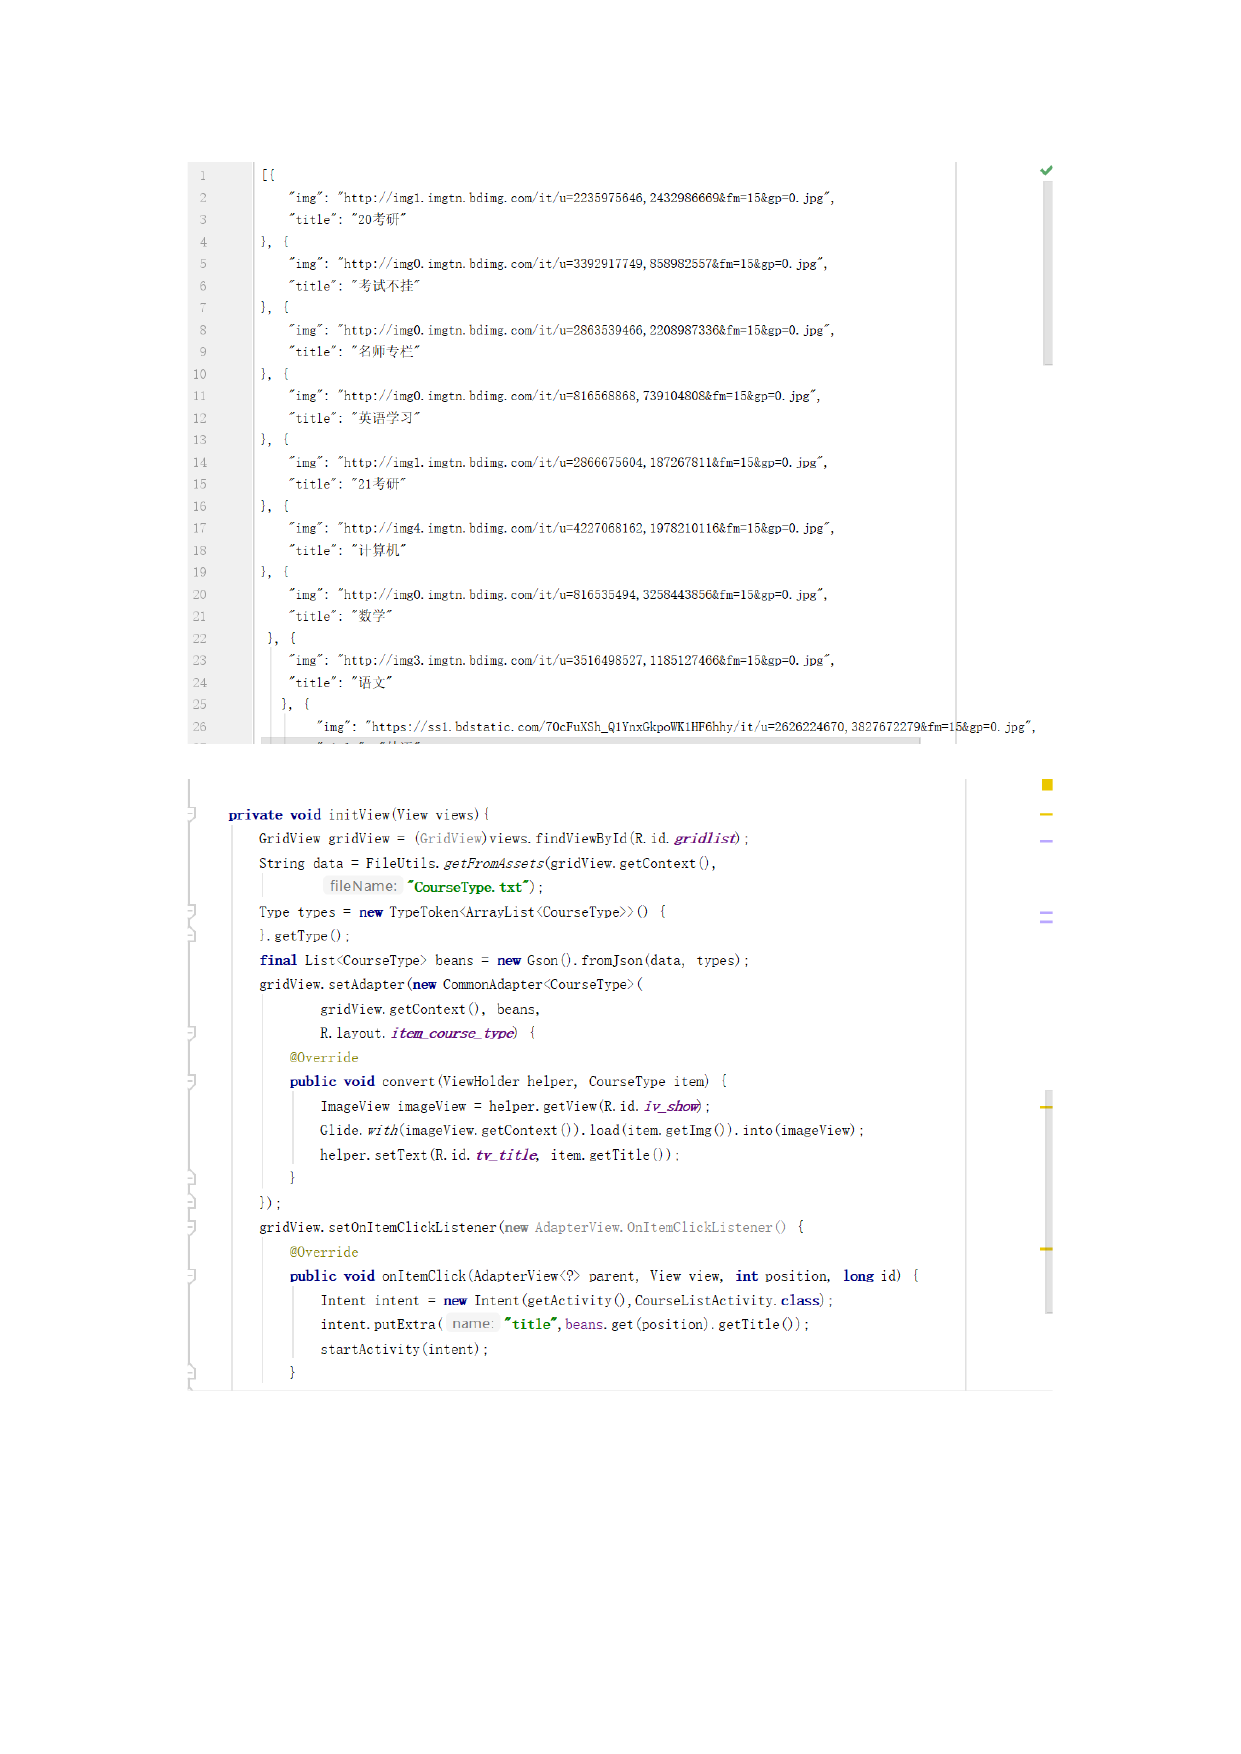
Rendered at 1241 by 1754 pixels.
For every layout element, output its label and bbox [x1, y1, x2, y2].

picture [187, 779, 1053, 1391]
picture [187, 162, 1053, 744]
